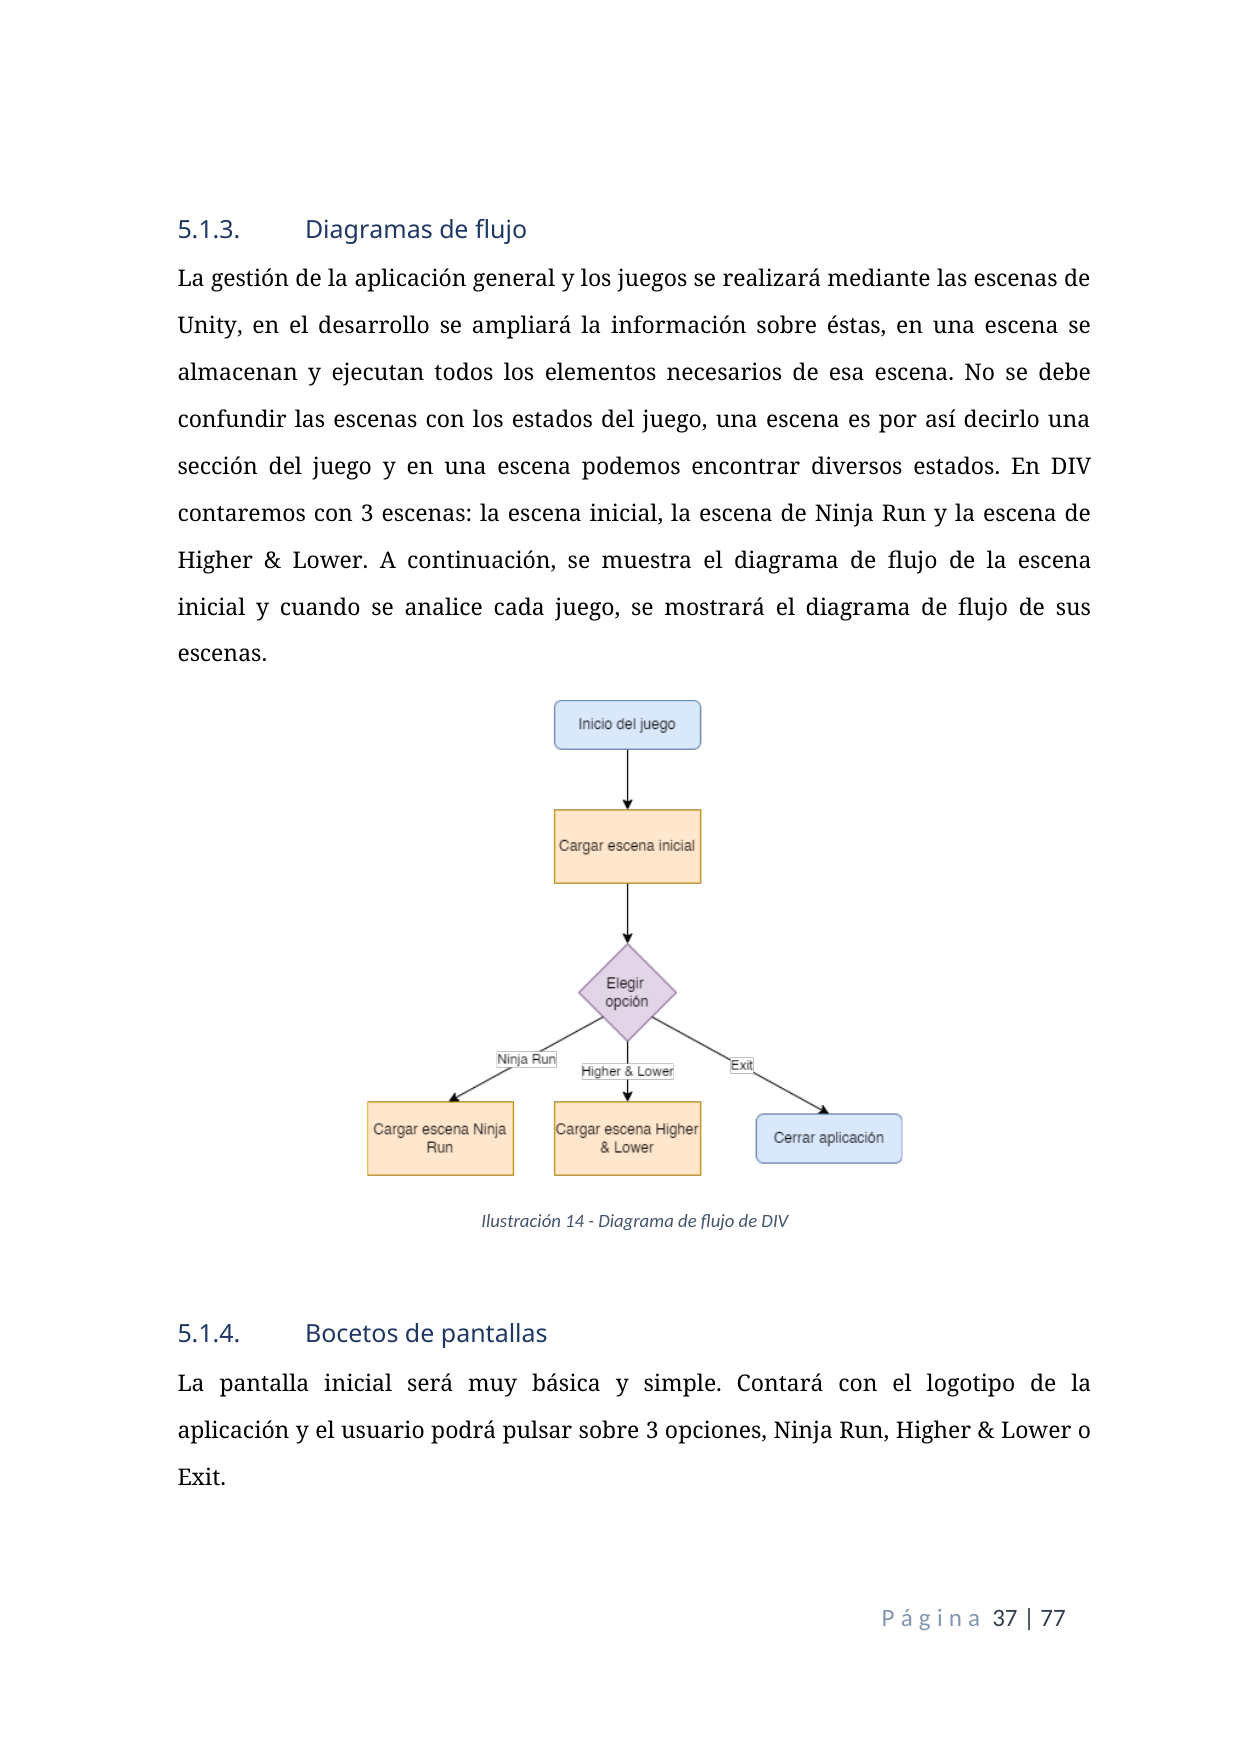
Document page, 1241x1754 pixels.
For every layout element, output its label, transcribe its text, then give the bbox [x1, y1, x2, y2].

list Diagramas de flujo [177, 211, 1092, 245]
text La pantalla inicial será muy básica y simple. Contará con el logotipo de la aplicación y el usuario podrá pulsar sobre 3 opciones, Ninja Run, Higher & Lower o Exit. [177, 1367, 1092, 1492]
text La gestión de la aplicación general y los juegos se realizará mediante las escenas de Unity, en el desarrollo se ampliará la información sobre éstas, en una escena se almacenan y ejecutan todos los elementos necesarios de esa escena. No se debe confundir las escenas con los estados del juego, una escena es por así decirlo una sección del juego y en una escena podemos encontrar diversos estados. En DIV contaremos con 3 escenas: la escena inicial, la escena de Ninja Run y la escena de Higher & Lower. A continuación, se muestra el diagrama de flujo de la escena inicial y cuando se analice cada juego, se mostrará el diagrama de flujo de sus escenas. [177, 262, 1092, 668]
picture [367, 700, 903, 1177]
list Bocetos de pantallas [177, 1316, 1092, 1350]
